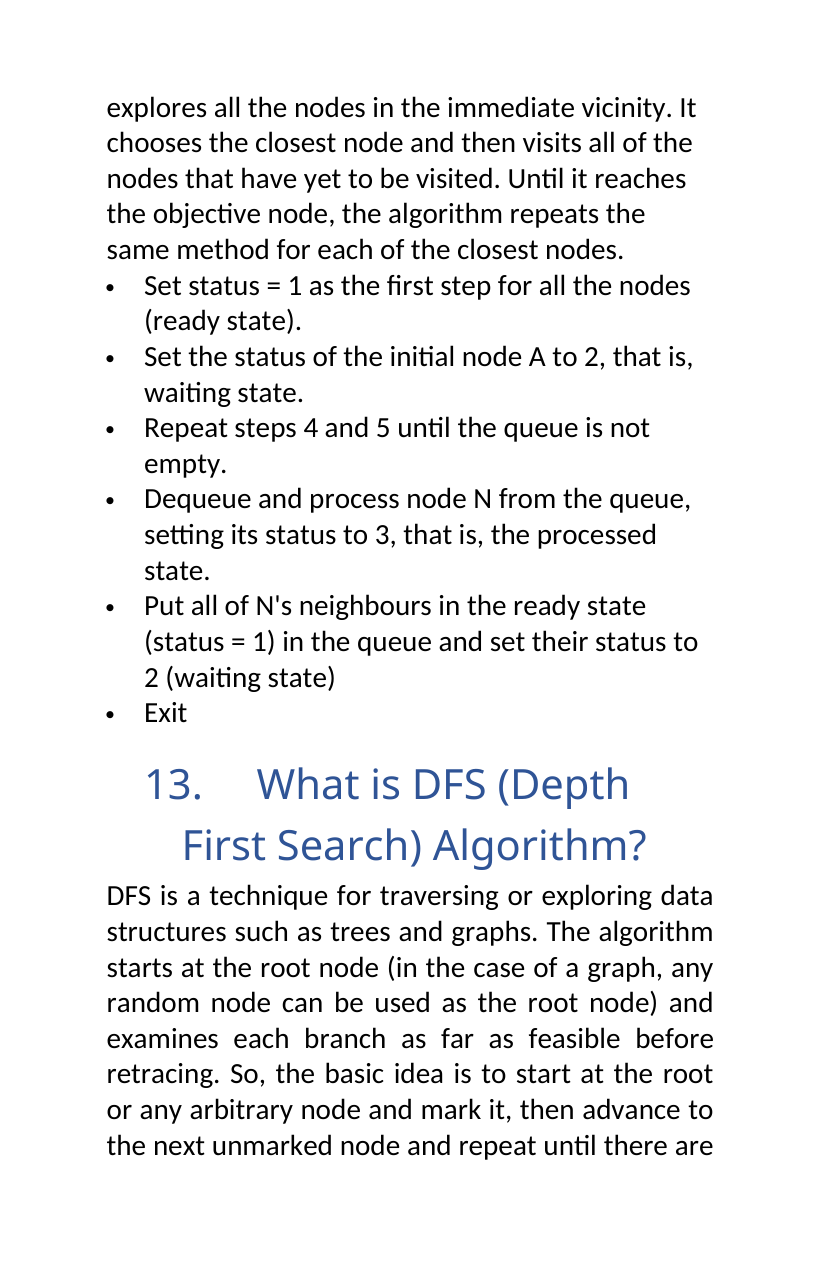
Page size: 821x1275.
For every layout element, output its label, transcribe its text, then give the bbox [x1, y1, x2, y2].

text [106, 877, 714, 1162]
list Exit [106, 694, 714, 730]
list Put all of N's neighbours in the ready state (status = 1) in the queue and set their status to 2 (waiting state) [106, 587, 714, 694]
list Set the status of the initial node A to 2, that is, waiting state. [106, 338, 714, 409]
list Repeat steps 4 and 5 until the queue is not empty. [106, 409, 714, 481]
subtitle What is DFS (Depth First Search) Algorithm? [144, 755, 714, 873]
list Dequeue and process node N from the queue, setting its status to 3, that is, the processed state. [106, 481, 714, 587]
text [106, 89, 714, 267]
list Set status = 1 as the first step for all the nodes (ready state). [106, 267, 714, 338]
